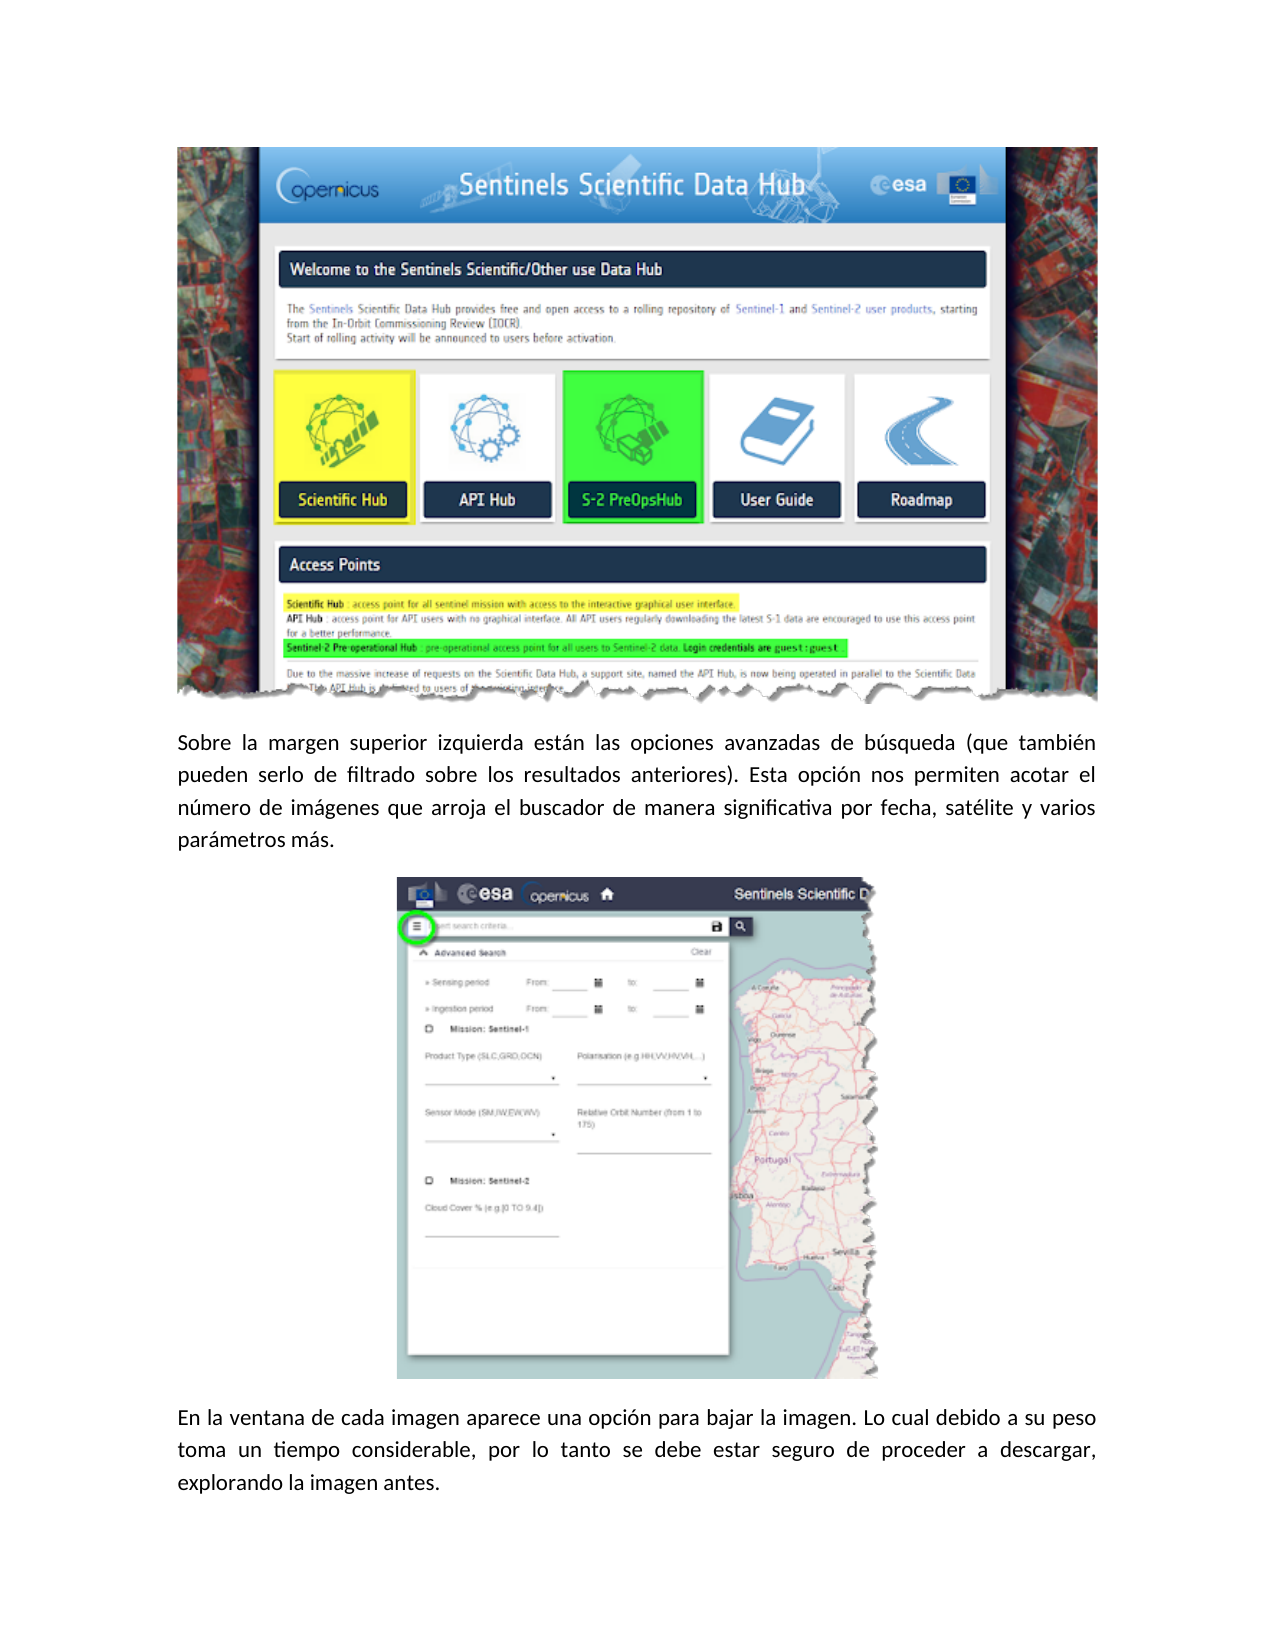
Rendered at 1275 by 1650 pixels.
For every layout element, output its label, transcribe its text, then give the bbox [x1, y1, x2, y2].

text Sobre la margen superior izquierda están las opciones avanzadas de búsqueda (que también pueden serlo de filtrado sobre los resultados anteriores). Esta opción nos permiten acotar el número de imágenes que arroja el buscador de manera significativa por fecha, satélite y varios parámetros más. [177, 728, 1098, 853]
picture [396, 877, 879, 1379]
picture [177, 147, 1098, 704]
text En la ventana de cada imagen aparece una opción para bajar la imagen. Lo cual debido a su peso toma un tiempo considerable, por lo tanto se debe estar seguro de proceder a descargar, explorando la imagen antes. [177, 1403, 1098, 1496]
